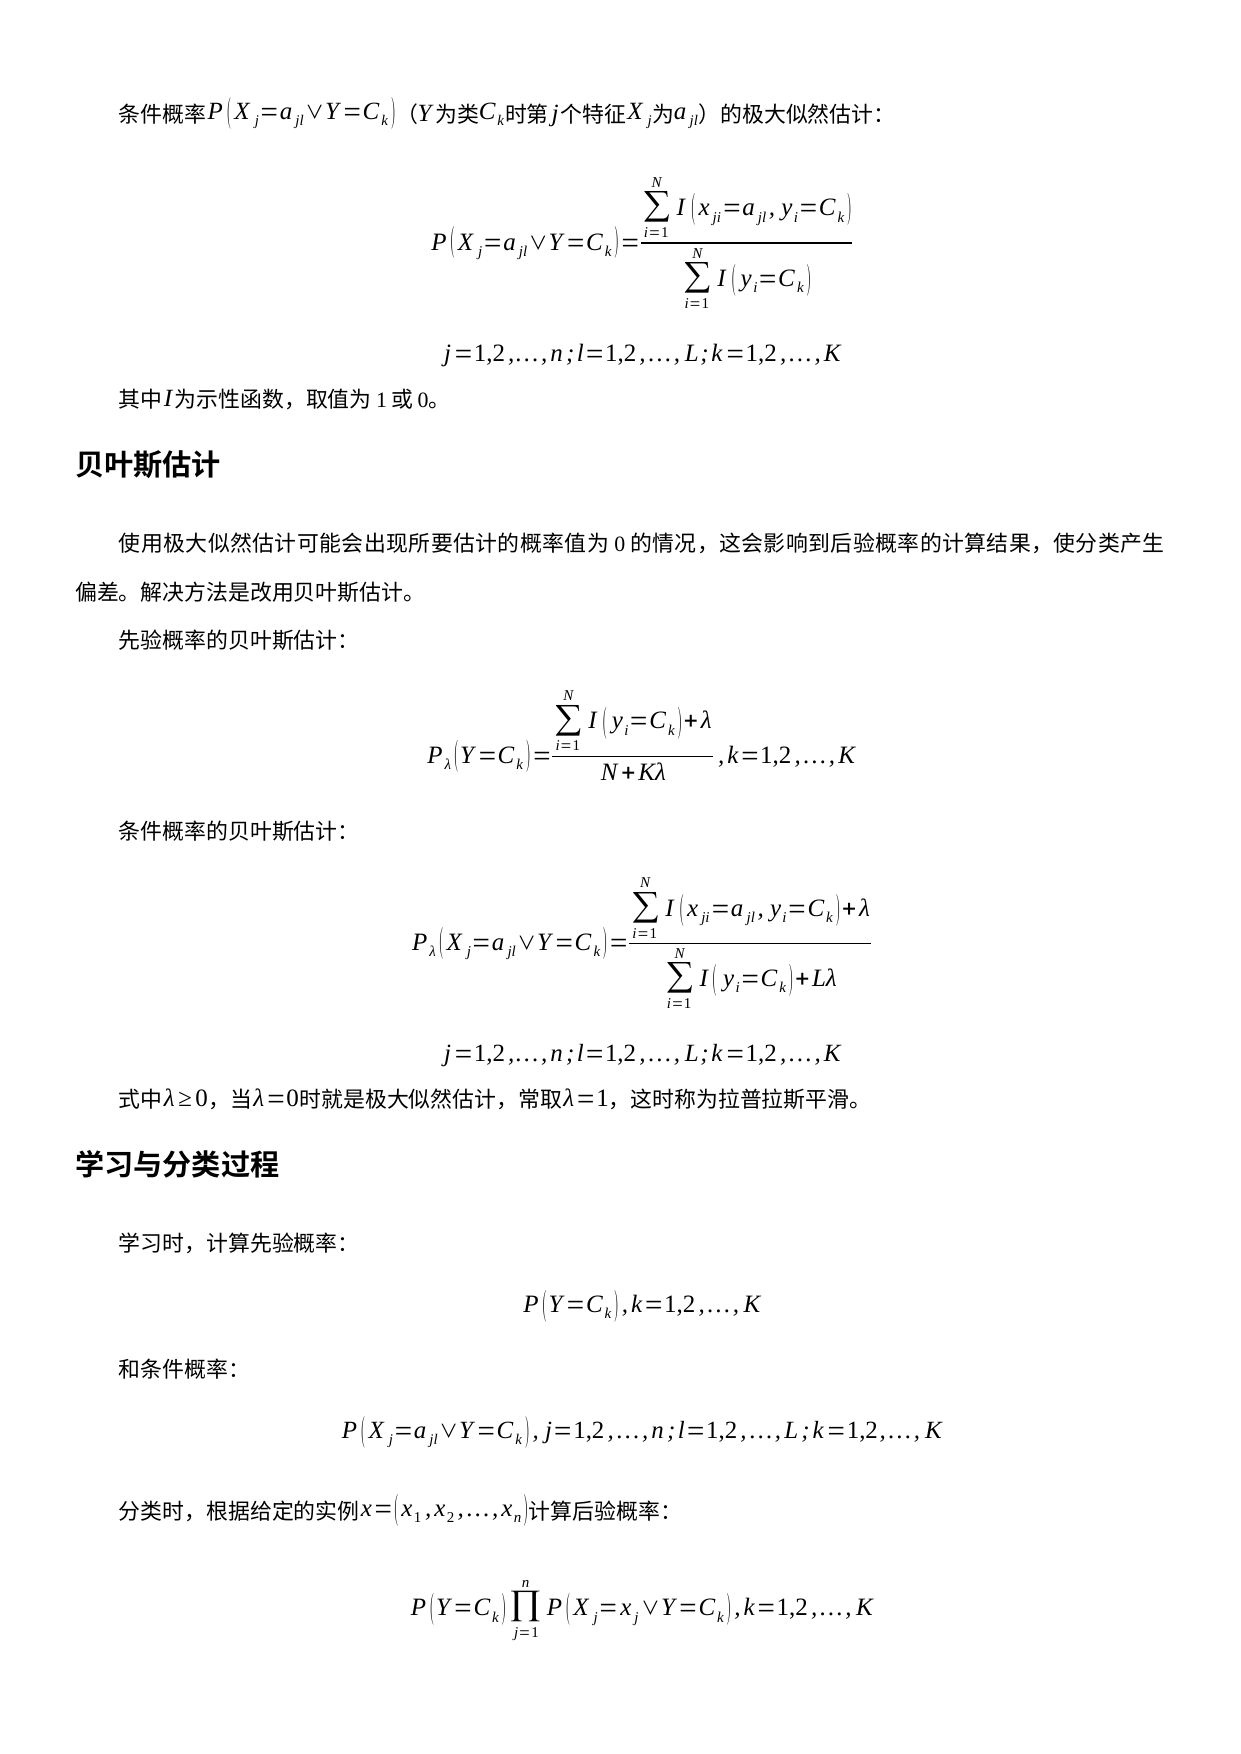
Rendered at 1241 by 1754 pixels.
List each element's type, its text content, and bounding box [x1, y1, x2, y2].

text 条件概率的贝叶斯估计： [75, 813, 1165, 846]
text 学习与分类过程 [75, 1130, 1165, 1195]
text 条件概率（为类时第个特征为）的极大似然估计： [75, 81, 1165, 146]
text 和条件概率： [75, 1352, 1165, 1384]
text 先验概率的贝叶斯估计： [75, 623, 1165, 655]
text 使用极大似然估计可能会出现所要估计的概率值为0的情况，这会影响到后验概率的计算结果，使分类产生偏差。解决方法是改用贝叶斯估计。 [75, 526, 1165, 607]
text 分类时，根据给定的实例计算后验概率： [75, 1478, 1165, 1543]
text 学习时，计算先验概率： [75, 1226, 1165, 1258]
text 其中为示性函数，取值为1或0。 [75, 382, 1165, 414]
text 式中，当时就是极大似然估计，常取，这时称为拉普拉斯平滑。 [75, 1082, 1165, 1114]
text 贝叶斯估计 [75, 430, 1165, 495]
